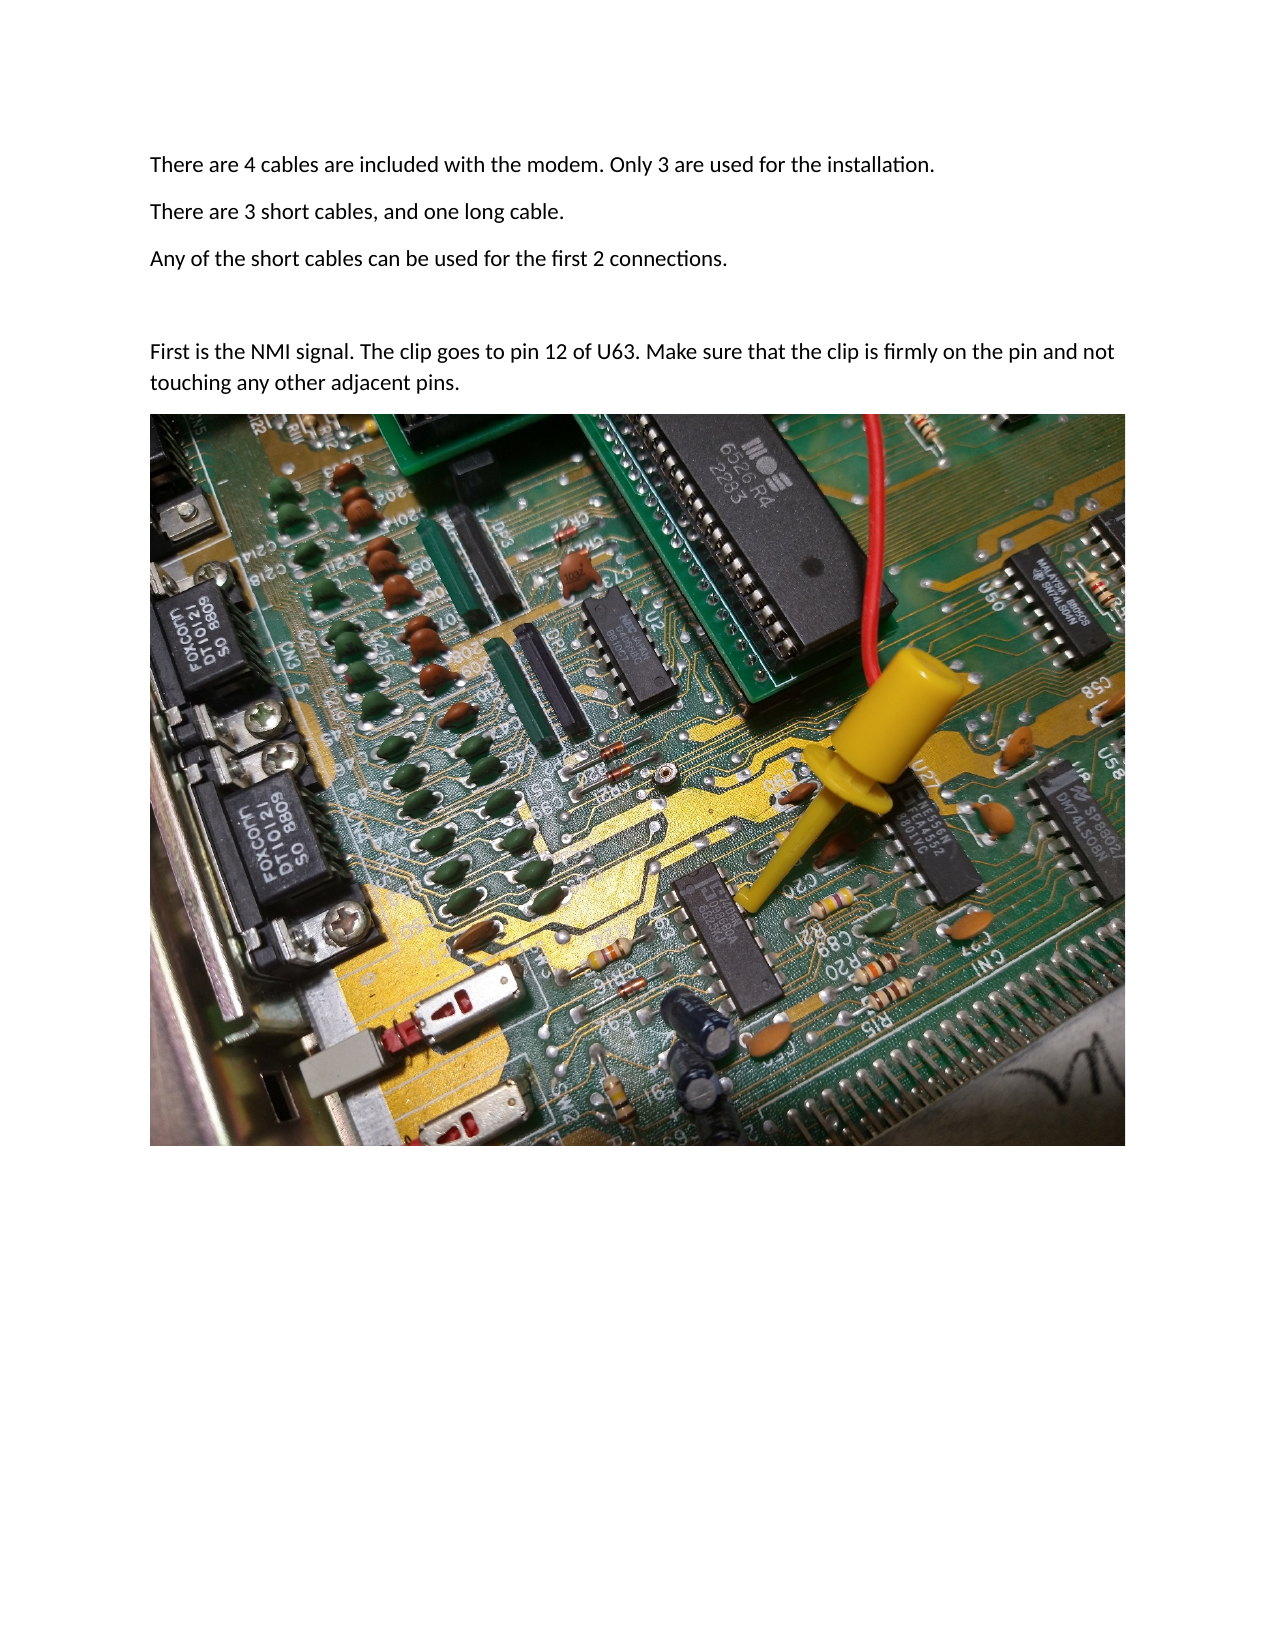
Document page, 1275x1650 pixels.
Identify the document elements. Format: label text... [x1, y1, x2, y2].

text First is the NMI signal. The clip goes to pin 12 of U63. Make sure that the clip is firmly on the pin and not touching any other adjacent pins. [150, 337, 1125, 396]
text Any of the short cables can be used for the first 2 connections. [150, 244, 1125, 272]
text There are 4 cables are included with the modem. Only 3 are used for the installation. [150, 150, 1125, 178]
text There are 3 short cables, and one long cable. [150, 197, 1125, 225]
picture [150, 414, 1125, 1146]
